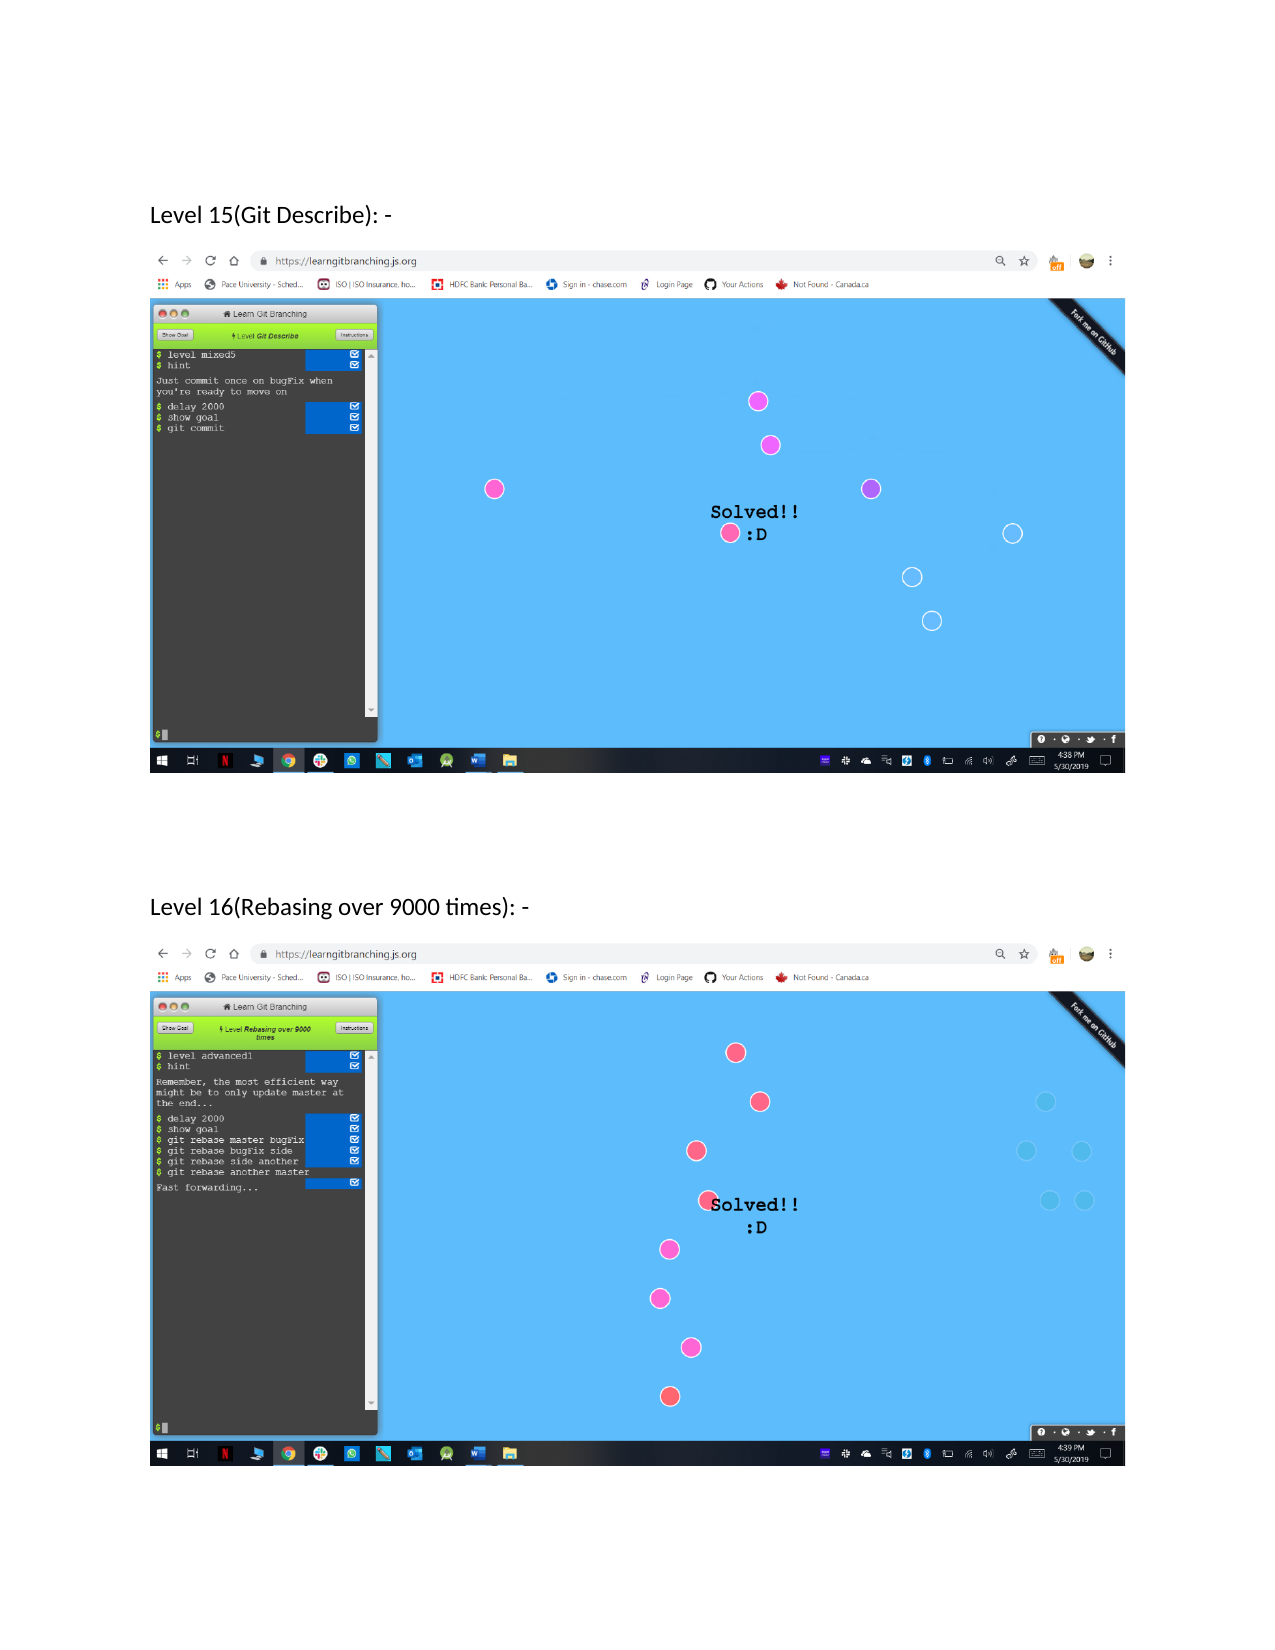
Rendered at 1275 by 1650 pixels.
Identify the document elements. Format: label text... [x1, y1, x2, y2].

text Level 15(Git Describe): - [150, 199, 1125, 230]
picture [150, 249, 1125, 773]
text Level 16(Rebasing over 9000 times): - [150, 891, 1125, 921]
picture [150, 940, 1125, 1466]
